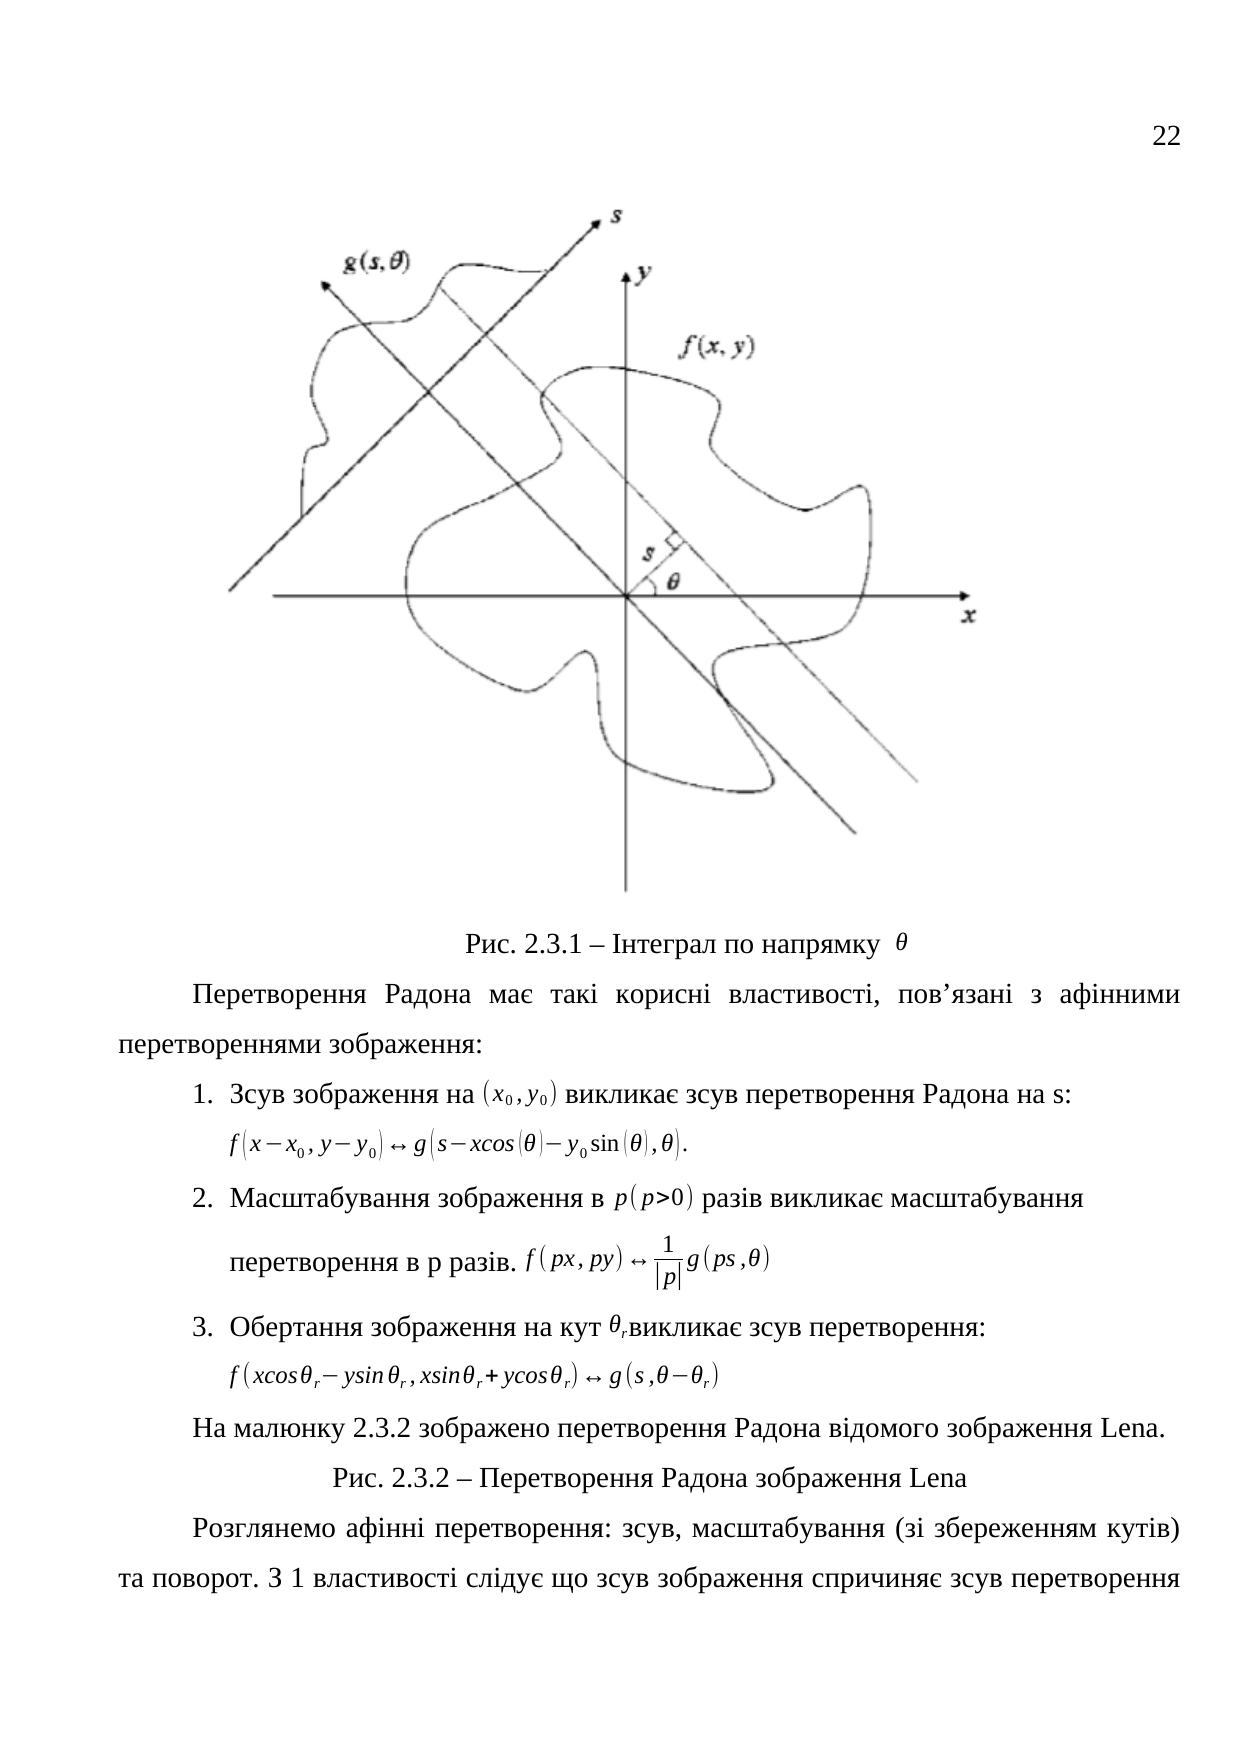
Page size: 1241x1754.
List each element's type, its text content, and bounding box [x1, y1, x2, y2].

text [118, 1510, 1181, 1594]
picture [192, 168, 1057, 909]
list Зсув зображення на викликає зсув перетворення Радона на s: [192, 1077, 1181, 1110]
text Перетворення Радона має такі корисні властивості, пов’язані з афінними перетвореннями зображення: [118, 976, 1181, 1060]
text Рис. 2.3.1 – Інтеграл по напрямку [118, 926, 1181, 959]
list Обертання зображення на кут викликає зсув перетворення: [192, 1309, 1181, 1343]
text Рис. 2.3.2 – Перетворення Радона зображення Lena [118, 1460, 1181, 1493]
text На малюнку 2.3.2 зображено перетворення Радона відомого зображення Lena. [118, 1410, 1181, 1443]
list Масштабування зображення в разів викликає масштабування перетворення в p разів. [192, 1180, 1181, 1292]
